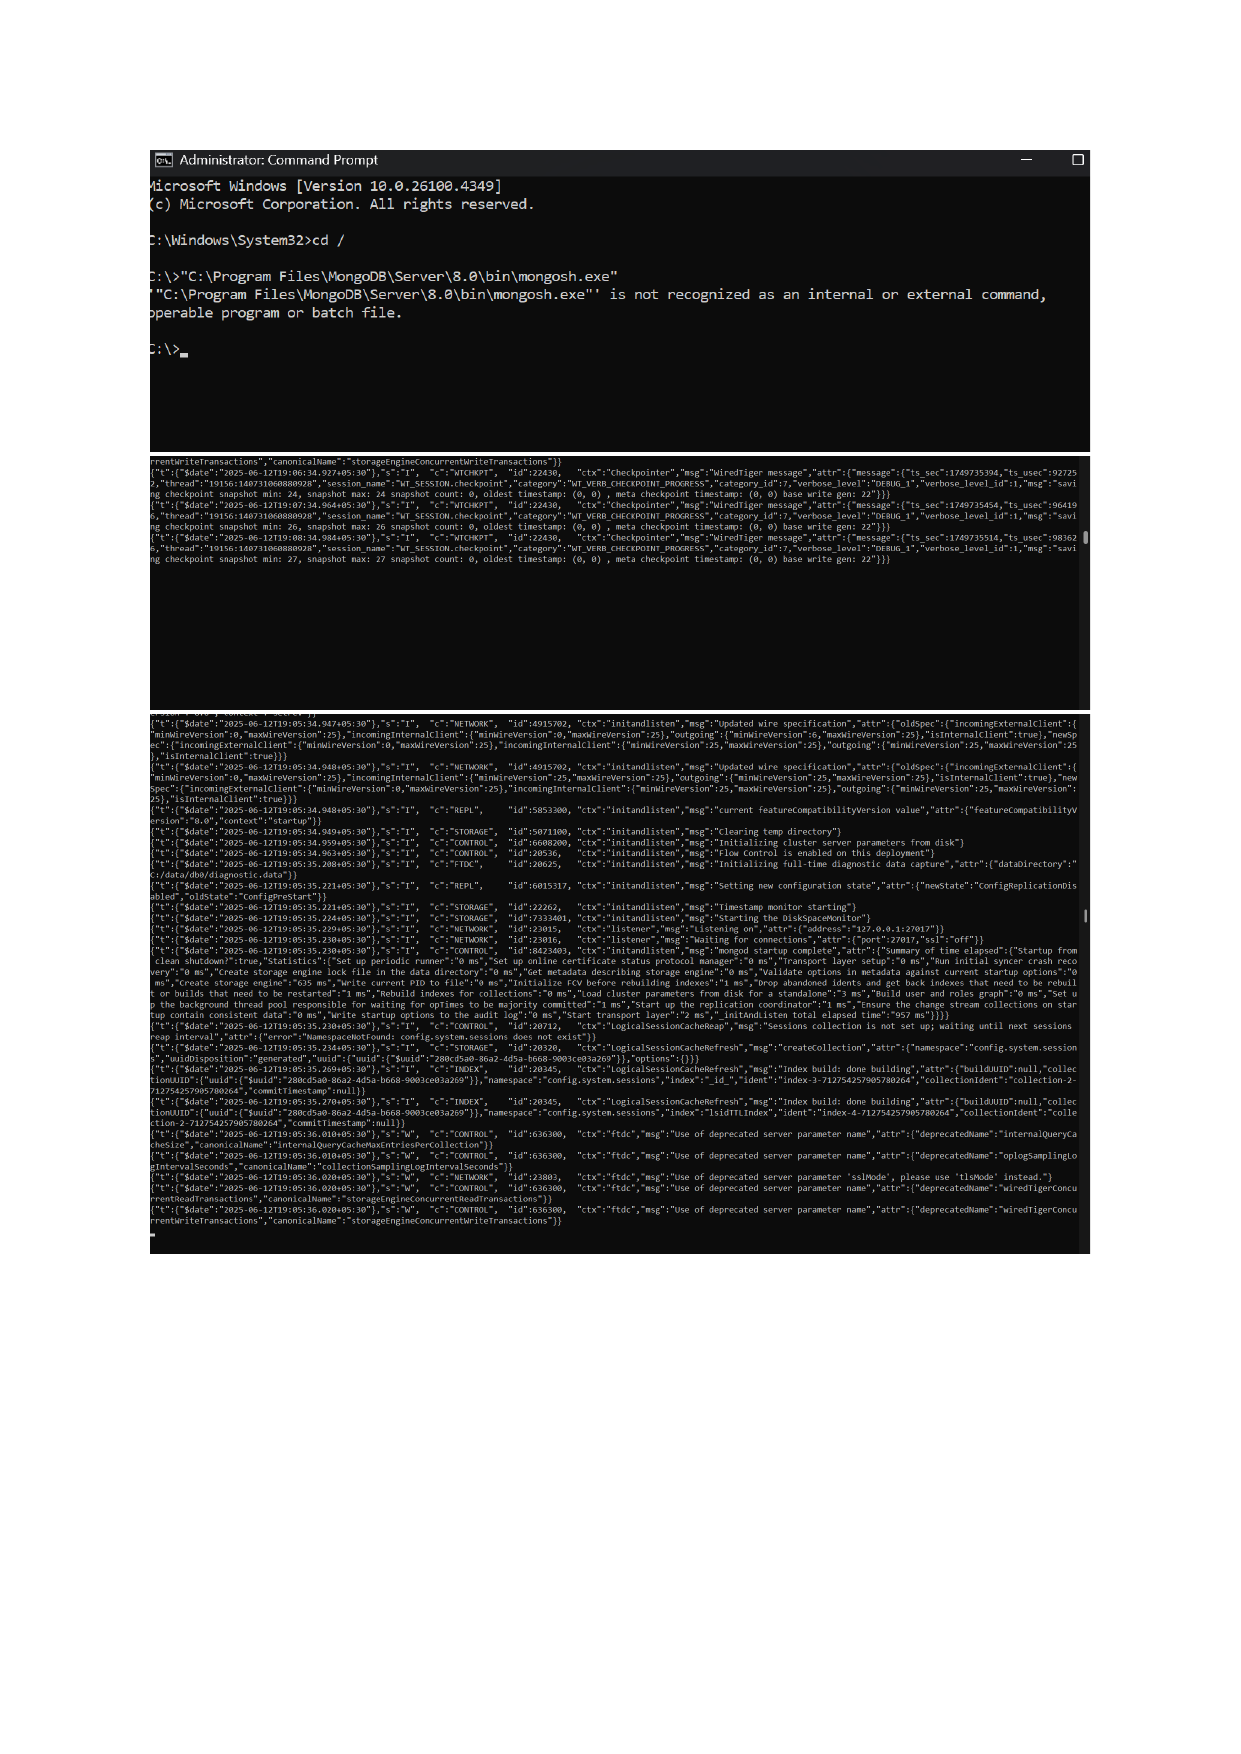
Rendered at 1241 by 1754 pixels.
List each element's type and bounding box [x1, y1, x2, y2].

picture [150, 150, 1091, 452]
picture [150, 714, 1091, 1254]
picture [150, 456, 1091, 710]
